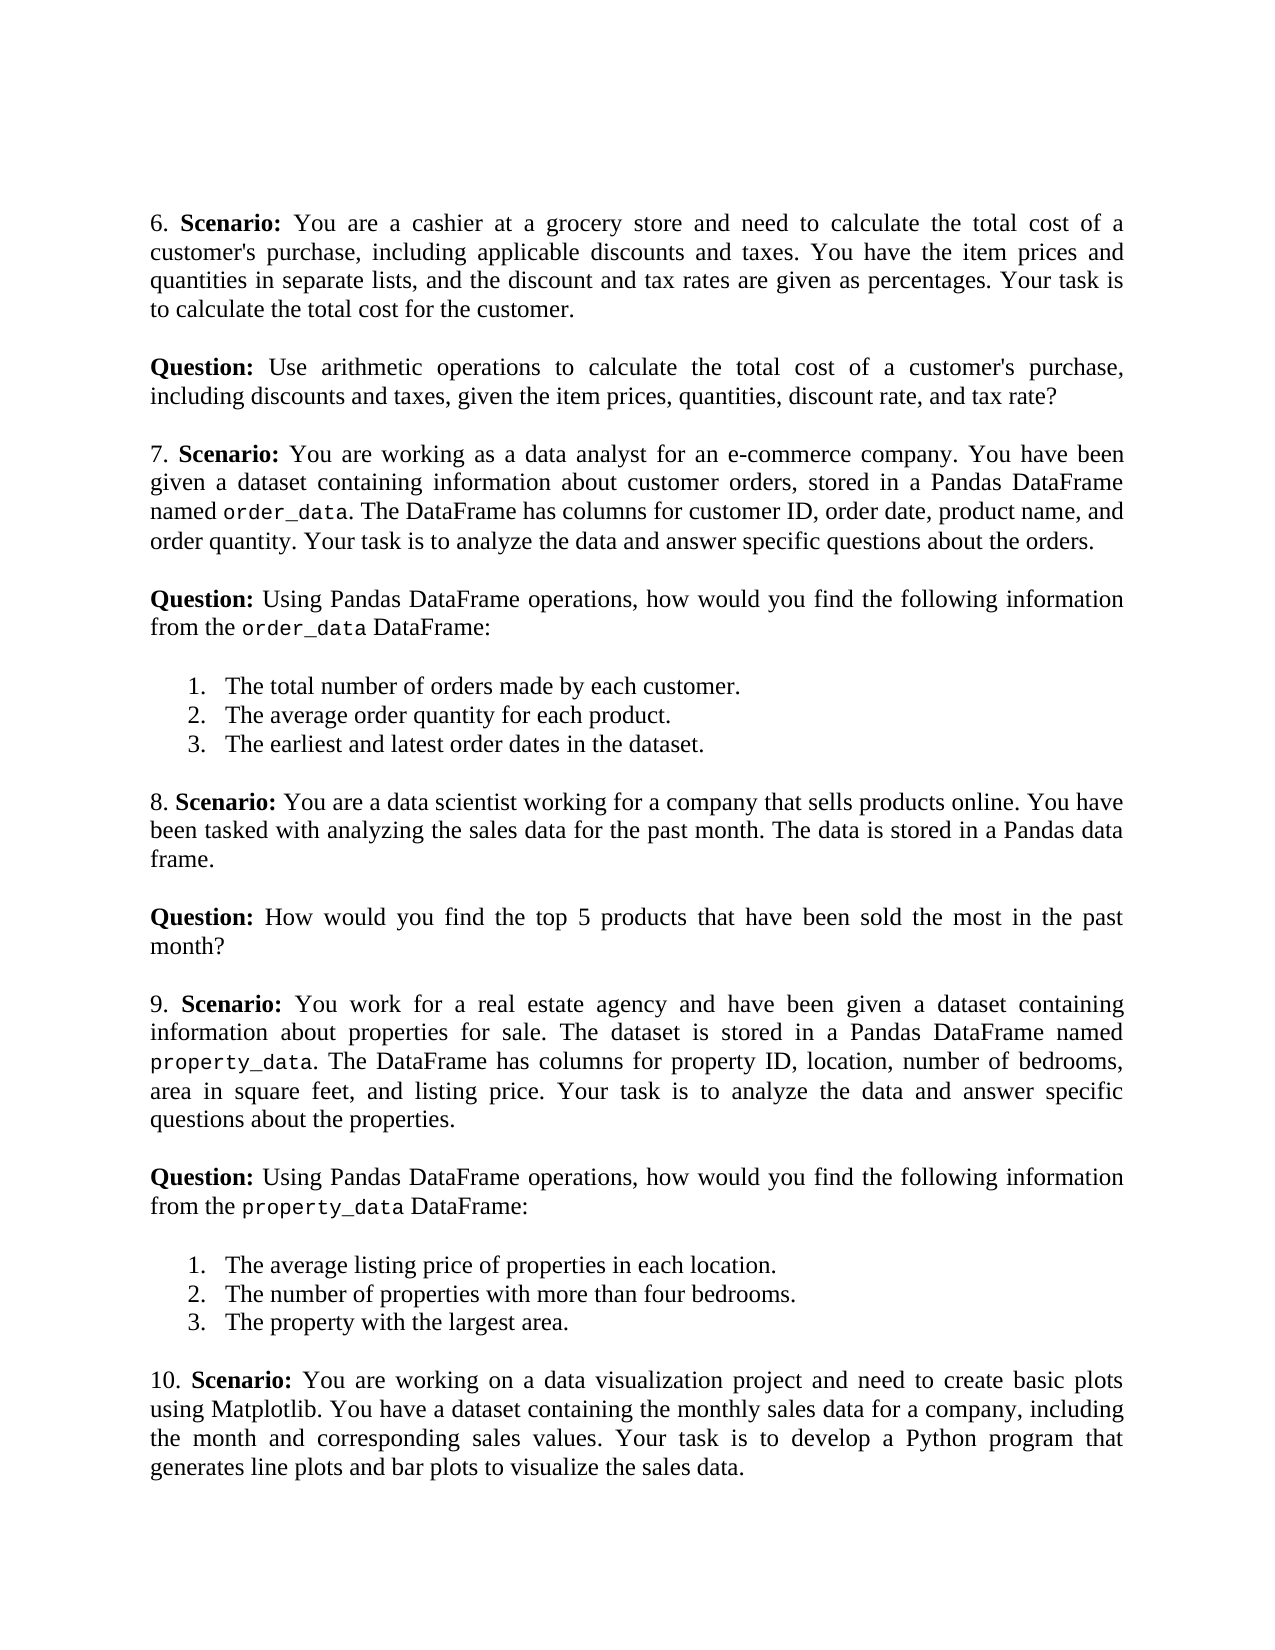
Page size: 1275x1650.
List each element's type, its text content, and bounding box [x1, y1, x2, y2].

list The number of properties with more than four bedrooms. [187, 1279, 1125, 1307]
list The average order quantity for each product. [187, 700, 1125, 729]
text 6. Scenario: You are a cashier at a grocery store and need to calculate the total cost of a customer's purchase, including applicable discounts and taxes. You have the item prices and quantities in separate lists, and the discount and tax rates are given as percentages. Your task is to calculate the total cost for the customer. [150, 208, 1125, 323]
text 7. Scenario: You are working as a data analyst for an e-commerce company. You have been given a dataset containing information about customer orders, stored in a Pandas DataFrame named order_data. The DataFrame has columns for customer ID, order date, product name, and order quantity. Your task is to analyze the data and answer specific questions about the orders. [150, 439, 1125, 554]
text Question: Using Pandas DataFrame operations, how would you find the following information from the order_data DataFrame: [150, 584, 1125, 642]
list The average listing price of properties in each location. [187, 1250, 1125, 1279]
text Question: Using Pandas DataFrame operations, how would you find the following information from the property_data DataFrame: [150, 1162, 1125, 1221]
list The earliest and latest order dates in the dataset. [187, 729, 1125, 757]
text Question: How would you find the top 5 products that have been sold the most in the past month? [150, 902, 1125, 959]
list The total number of orders made by each customer. [187, 671, 1125, 700]
text Question: Use arithmetic operations to calculate the total cost of a customer's purchase, including discounts and taxes, given the item prices, quantities, discount rate, and tax rate? [150, 352, 1125, 409]
list The property with the largest area. [187, 1307, 1125, 1336]
text 9. Scenario: You work for a real estate agency and have been given a dataset containing information about properties for sale. The dataset is stored in a Pandas DataFrame named property_data. The DataFrame has columns for property ID, location, number of bedrooms, area in square feet, and listing price. Your task is to analyze the data and answer specific questions about the properties. [150, 989, 1125, 1133]
text 8. Scenario: You are a data scientist working for a company that sells products online. You have been tasked with analyzing the sales data for the past month. The data is stored in a Pandas data frame. [150, 787, 1125, 873]
text 10. Scenario: You are working on a data visualization project and need to create basic plots using Matplotlib. You have a dataset containing the monthly sales data for a company, including the month and corresponding sales values. Your task is to develop a Python program that generates line plots and bar plots to visualize the sales data. [150, 1365, 1125, 1480]
